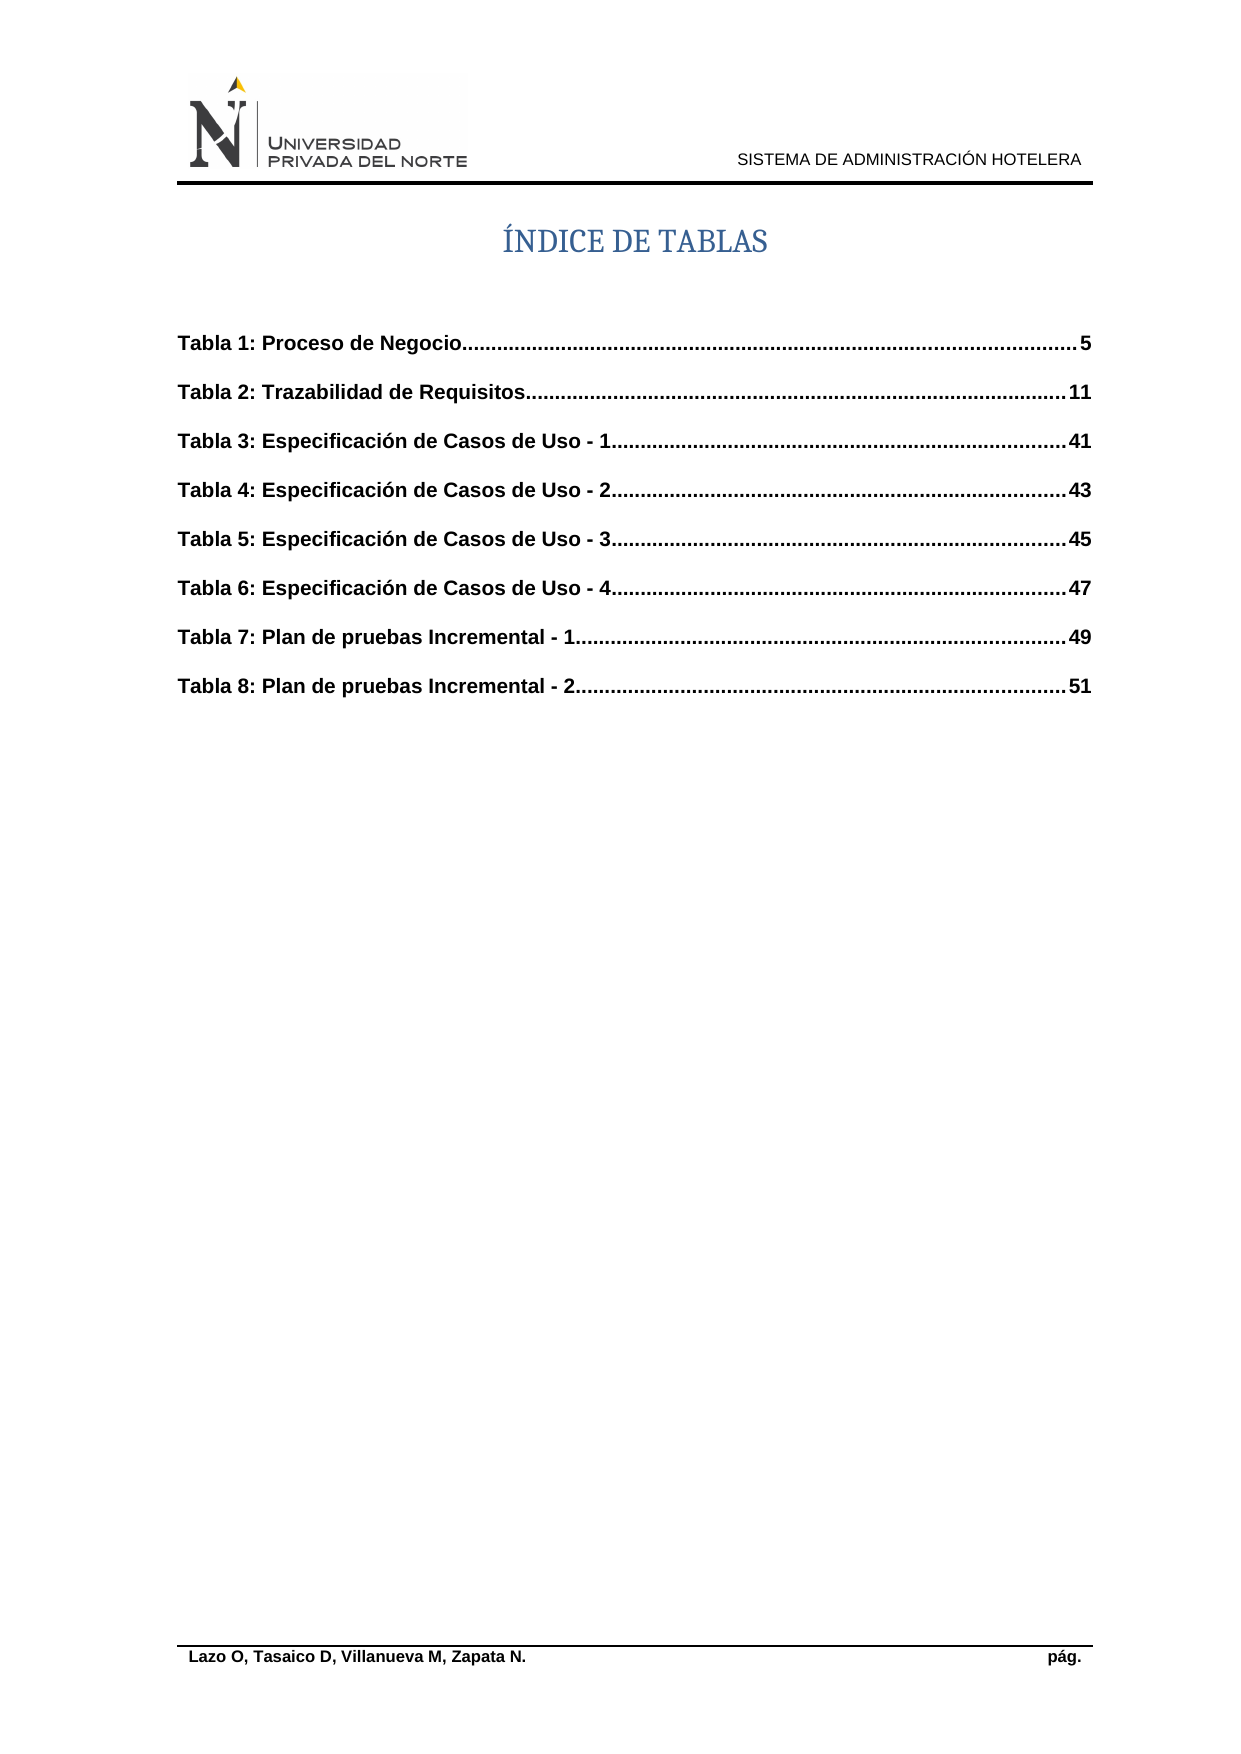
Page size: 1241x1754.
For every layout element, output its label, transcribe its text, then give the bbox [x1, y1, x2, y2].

text Tabla 4: Especificación de Casos de Uso - 2 43 [177, 478, 1092, 502]
text Tabla 2: Trazabilidad de Requisitos 11 [177, 380, 1092, 404]
text Tabla 7: Plan de pruebas Incremental - 1 49 [177, 624, 1092, 648]
text Tabla 8: Plan de pruebas Incremental - 2 51 [177, 673, 1092, 697]
picture [188, 73, 469, 169]
text ÍNDICE DE TABLAS [177, 223, 1092, 261]
text Tabla 5: Especificación de Casos de Uso - 3 45 [177, 527, 1092, 551]
text Tabla 1: Proceso de Negocio 5 [177, 331, 1092, 355]
text Tabla 6: Especificación de Casos de Uso - 4 47 [177, 576, 1092, 599]
text Tabla 3: Especificación de Casos de Uso - 1 41 [177, 429, 1092, 453]
